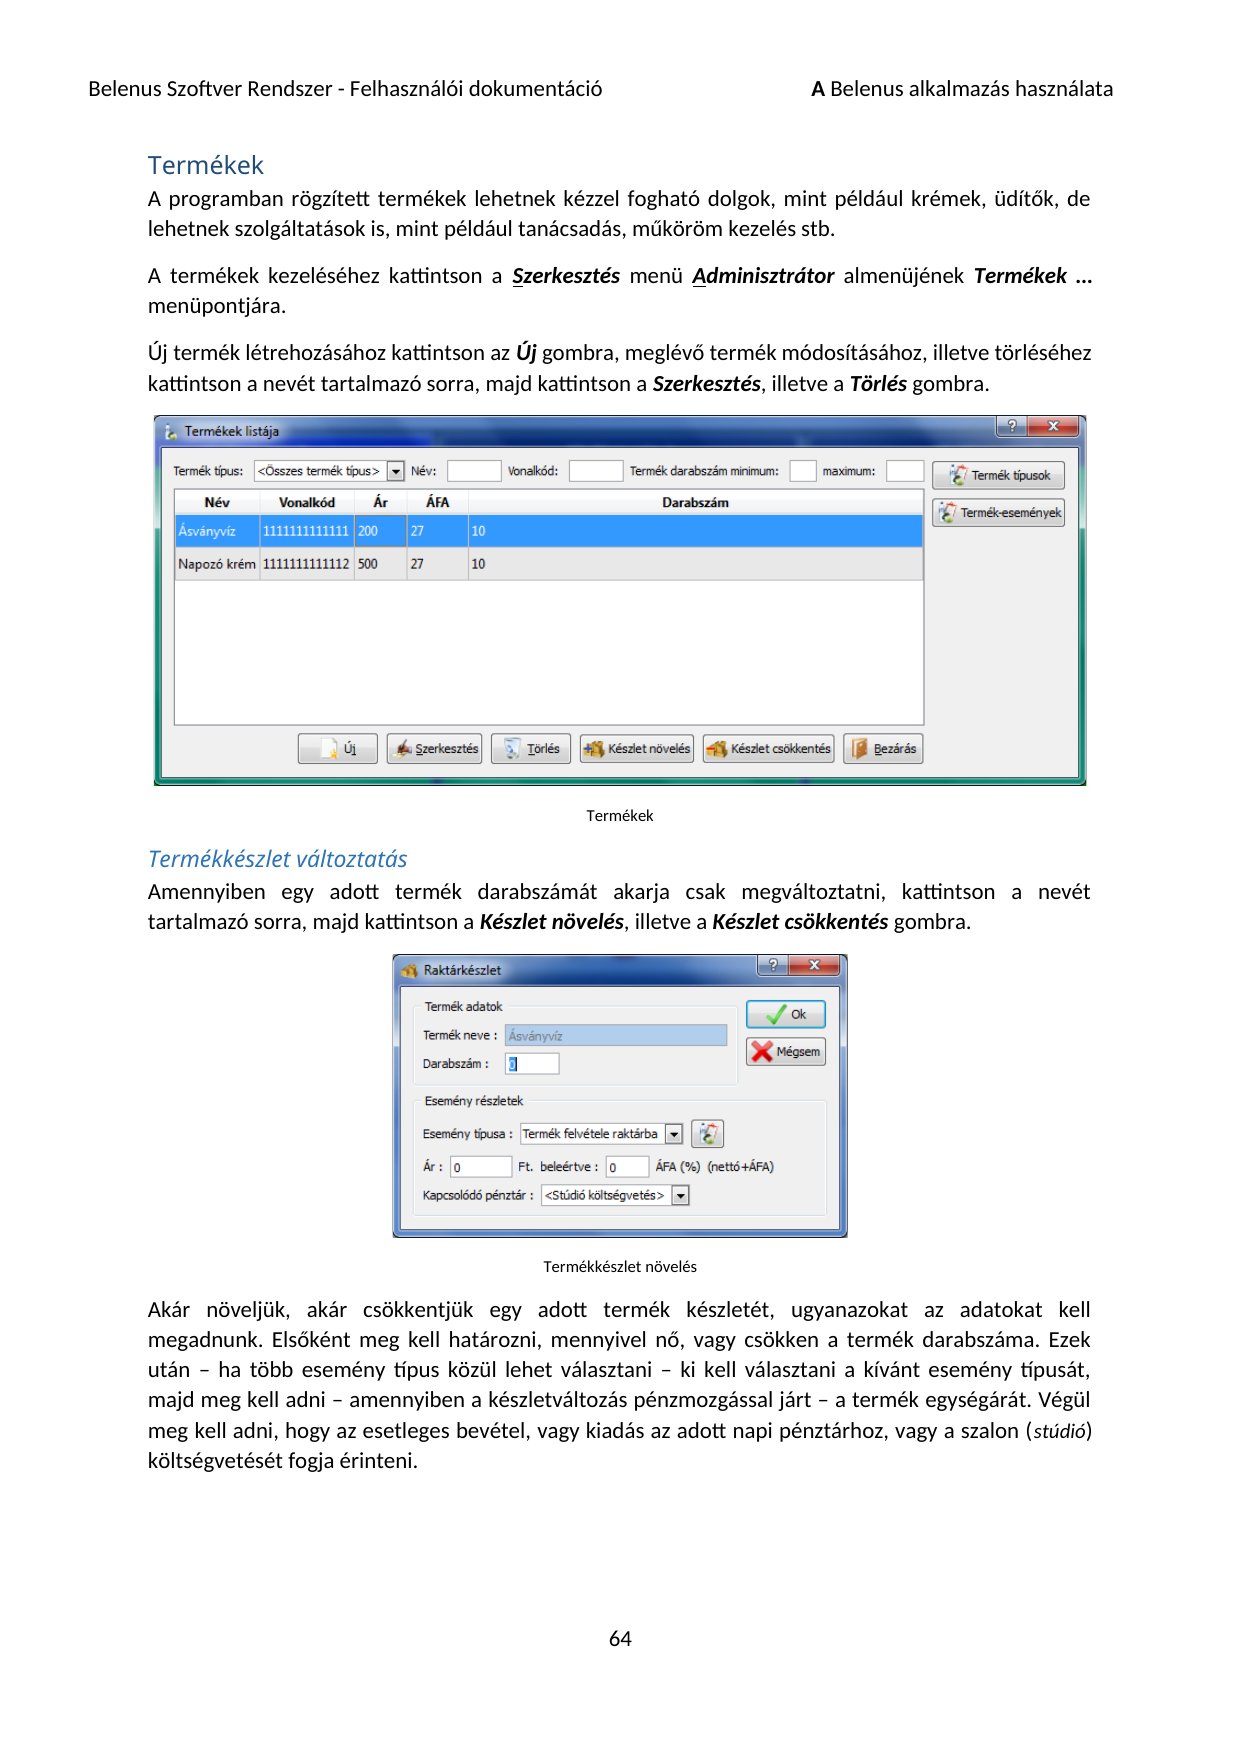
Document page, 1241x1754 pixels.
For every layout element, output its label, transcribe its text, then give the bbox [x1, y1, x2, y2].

text Termékkészlet növelés [148, 1256, 1093, 1277]
text A termékek kezeléséhez kattintson a Szerkesztés menü Adminisztrátor almenüjének Termékek … menüpontjára. [148, 261, 1093, 320]
text Amennyiben egy adott termék darabszámát akarja csak megváltoztatni, kattintson a nevét tartalmazó sorra, majd kattintson a Készlet növelés, illetve a Készlet csökkentés gombra. [148, 877, 1093, 935]
text A programban rögzített termékek lehetnek kézzel fogható dolgok, mint például krémek, üdítők, de lehetnek szolgáltatások is, mint például tanácsadás, műköröm kezelés stb. [148, 184, 1093, 243]
text Akár növeljük, akár csökkentjük egy adott termék készletét, ugyanazokat az adatokat kell megadnunk. Elsőként meg kell határozni, mennyivel nő, vagy csökken a termék darabszáma. Ezek után – ha több esemény típus közül lehet választani – ki kell választani a kívánt esemény típusát, majd meg kell adni – amennyiben a készletváltozás pénzmozgással járt – a termék egységárát. Végül meg kell adni, hogy az esetleges bevétel, vagy kiadás az adott napi pénztárhoz, vagy a szalon (stúdió) költségvetését fogja érinteni. [148, 1295, 1093, 1474]
text Új termék létrehozásához kattintson az Új gombra, meglévő termék módosításához, illetve törléséhez kattintson a nevét tartalmazó sorra, majd kattintson a Szerkesztés, illetve a Törlés gombra. [148, 338, 1093, 397]
text Termékek [148, 805, 1093, 825]
subtitle Termékek [148, 148, 1093, 182]
subtitle Termékkészlet változtatás [148, 843, 1093, 874]
picture [392, 954, 848, 1238]
picture [153, 415, 1087, 786]
